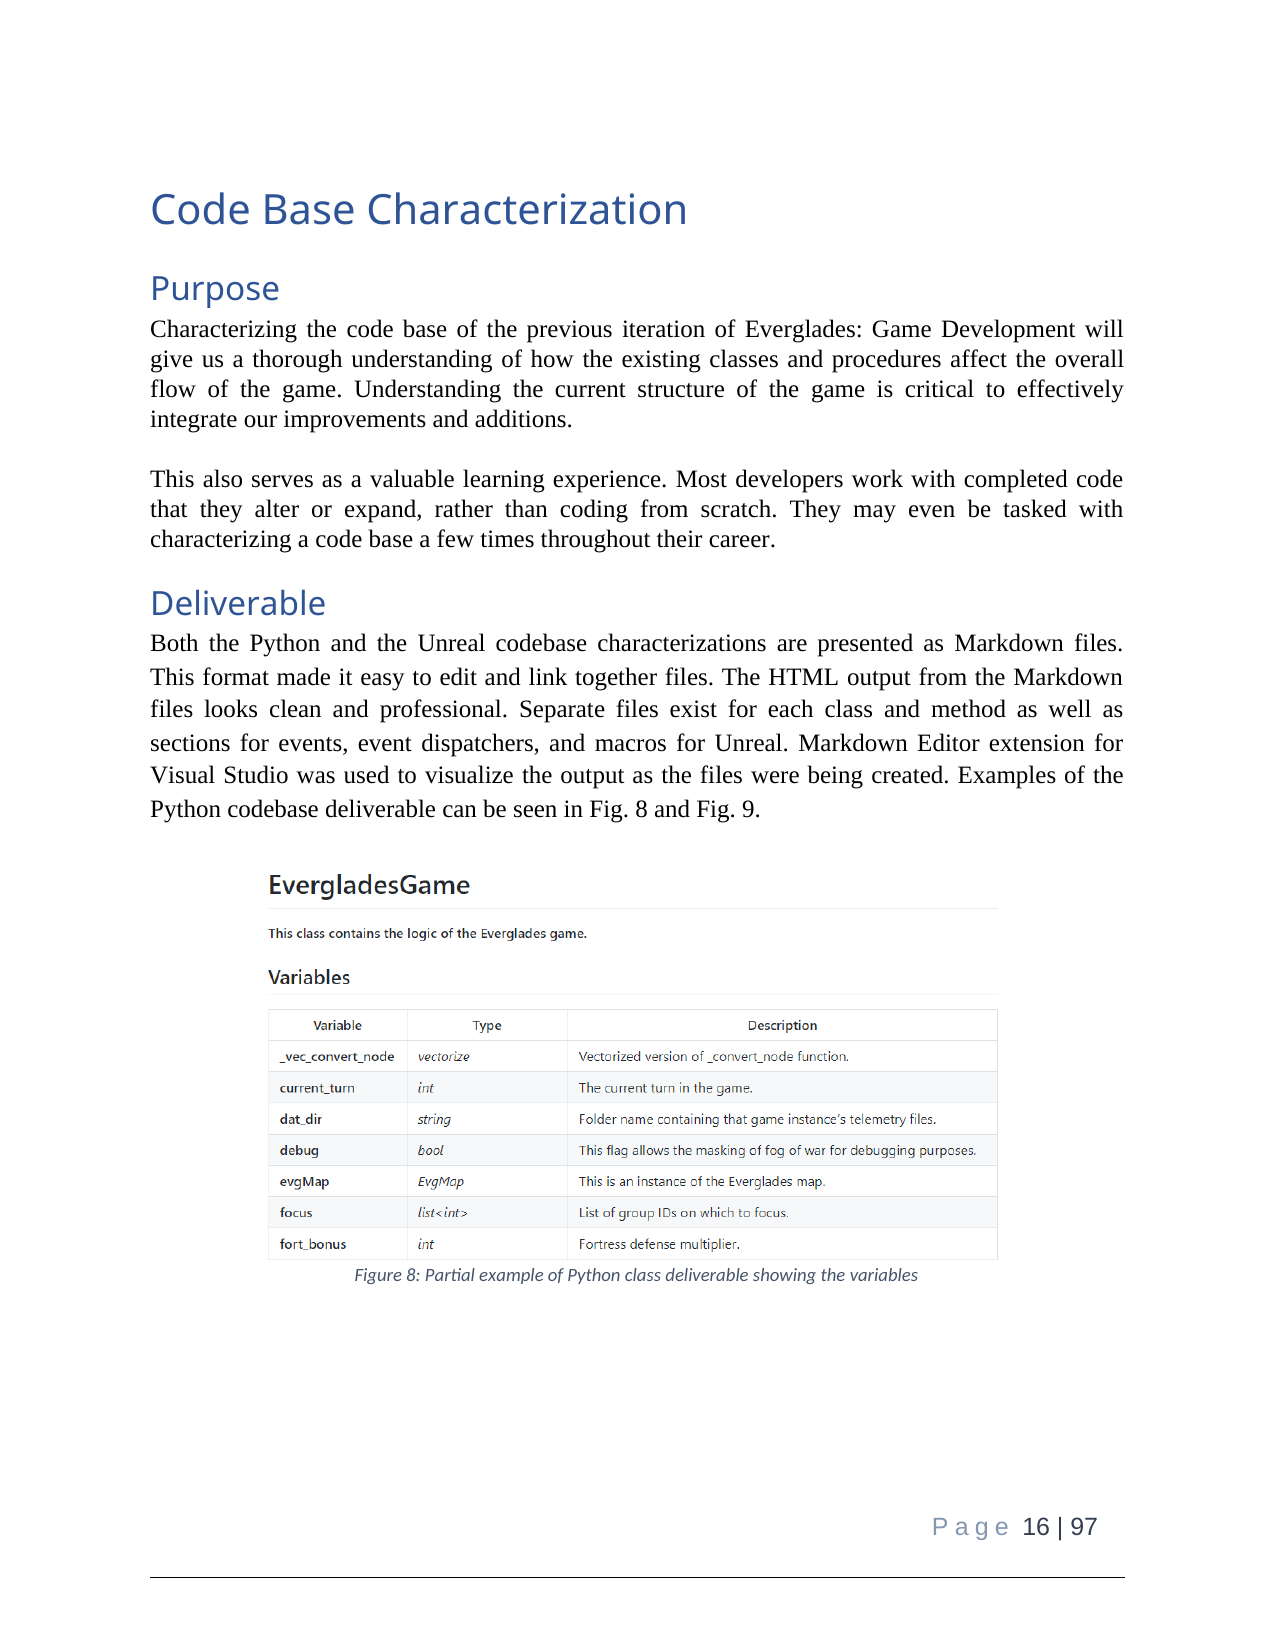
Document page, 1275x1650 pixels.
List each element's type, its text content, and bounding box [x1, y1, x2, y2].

picture [252, 859, 1023, 1260]
subtitle Deliverable [150, 579, 1125, 625]
text Figure 8: Partial example of Python class deliverable showing the variables [150, 1263, 1125, 1286]
text This also serves as a valuable learning experience. Most developers work with completed code that they alter or expand, rather than coding from scratch. They may even be tasked with characterizing a code base a few times throughout their career. [150, 464, 1125, 553]
subtitle Purpose [150, 265, 1125, 310]
text Both the Python and the Unreal codebase characterizations are presented as Markdown files. This format made it easy to edit and link together files. The HTML output from the Markdown files looks clean and professional. Separate files exist for each class and method as well as sections for events, event dispatchers, and macros for Unreal. Markdown Editor extension for Visual Studio was used to visualize the output as the files were being created. Examples of the Python codebase deliverable can be seen in Fig. 8 and Fig. 9. [150, 628, 1125, 822]
text Code Base Characterization [150, 180, 1125, 237]
text Characterizing the code base of the previous iteration of Everglades: Game Development will give us a thorough understanding of how the existing classes and procedures affect the overall flow of the game. Understanding the current structure of the game is critical to effectively integrate our improvements and additions. [150, 314, 1125, 433]
